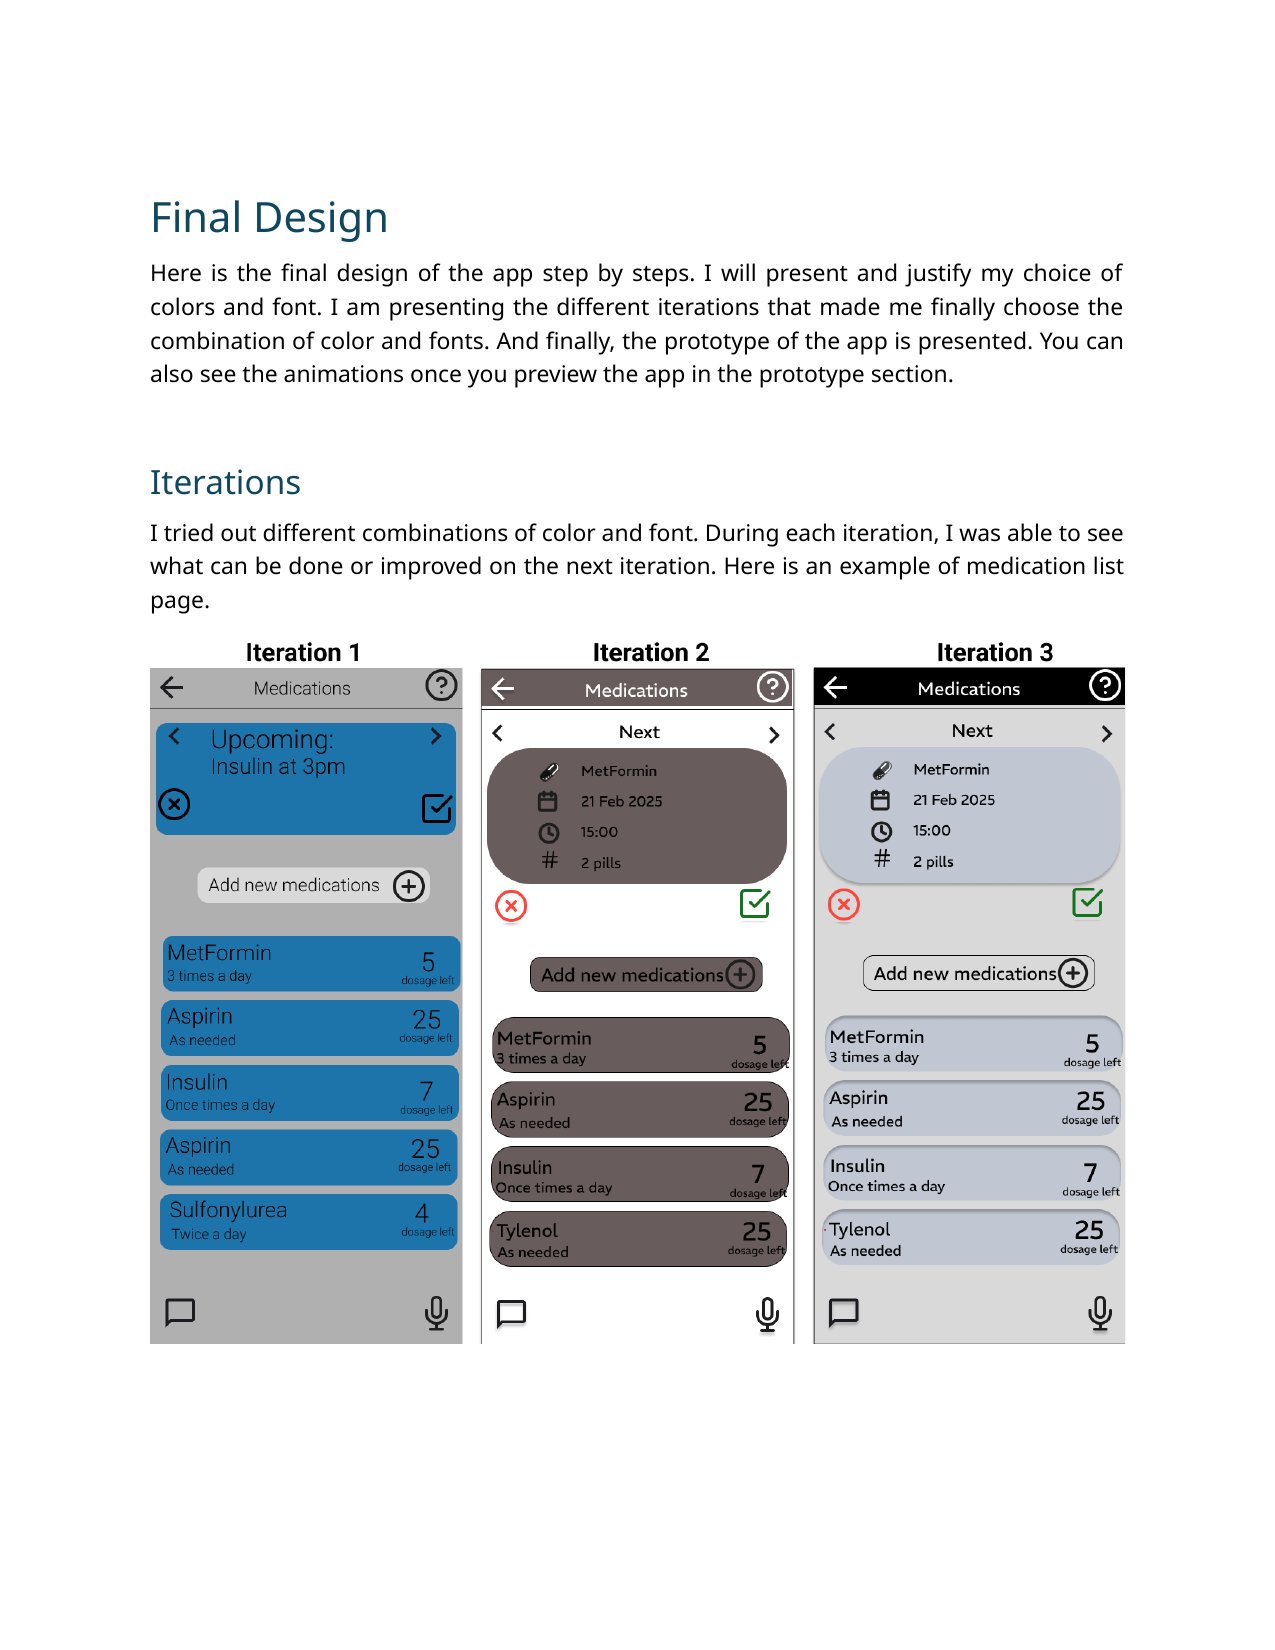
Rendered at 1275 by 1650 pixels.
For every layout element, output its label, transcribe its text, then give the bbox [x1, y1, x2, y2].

subtitle Iterations [150, 459, 1125, 504]
subtitle Final Design [150, 187, 1125, 244]
text I tried out different combinations of color and font. During each iteration, I was able to see what can be done or improved on the next iteration. Here is an example of medication list page. [150, 516, 1125, 615]
picture [150, 634, 1125, 1344]
text Here is the final design of the app step by steps. I will present and justify my choice of colors and font. I am presenting the different iterations that made me finally choose the combination of color and fonts. And finally, the prototype of the app is presented. You can also see the animations once you preview the app in the prototype section. [150, 257, 1125, 389]
